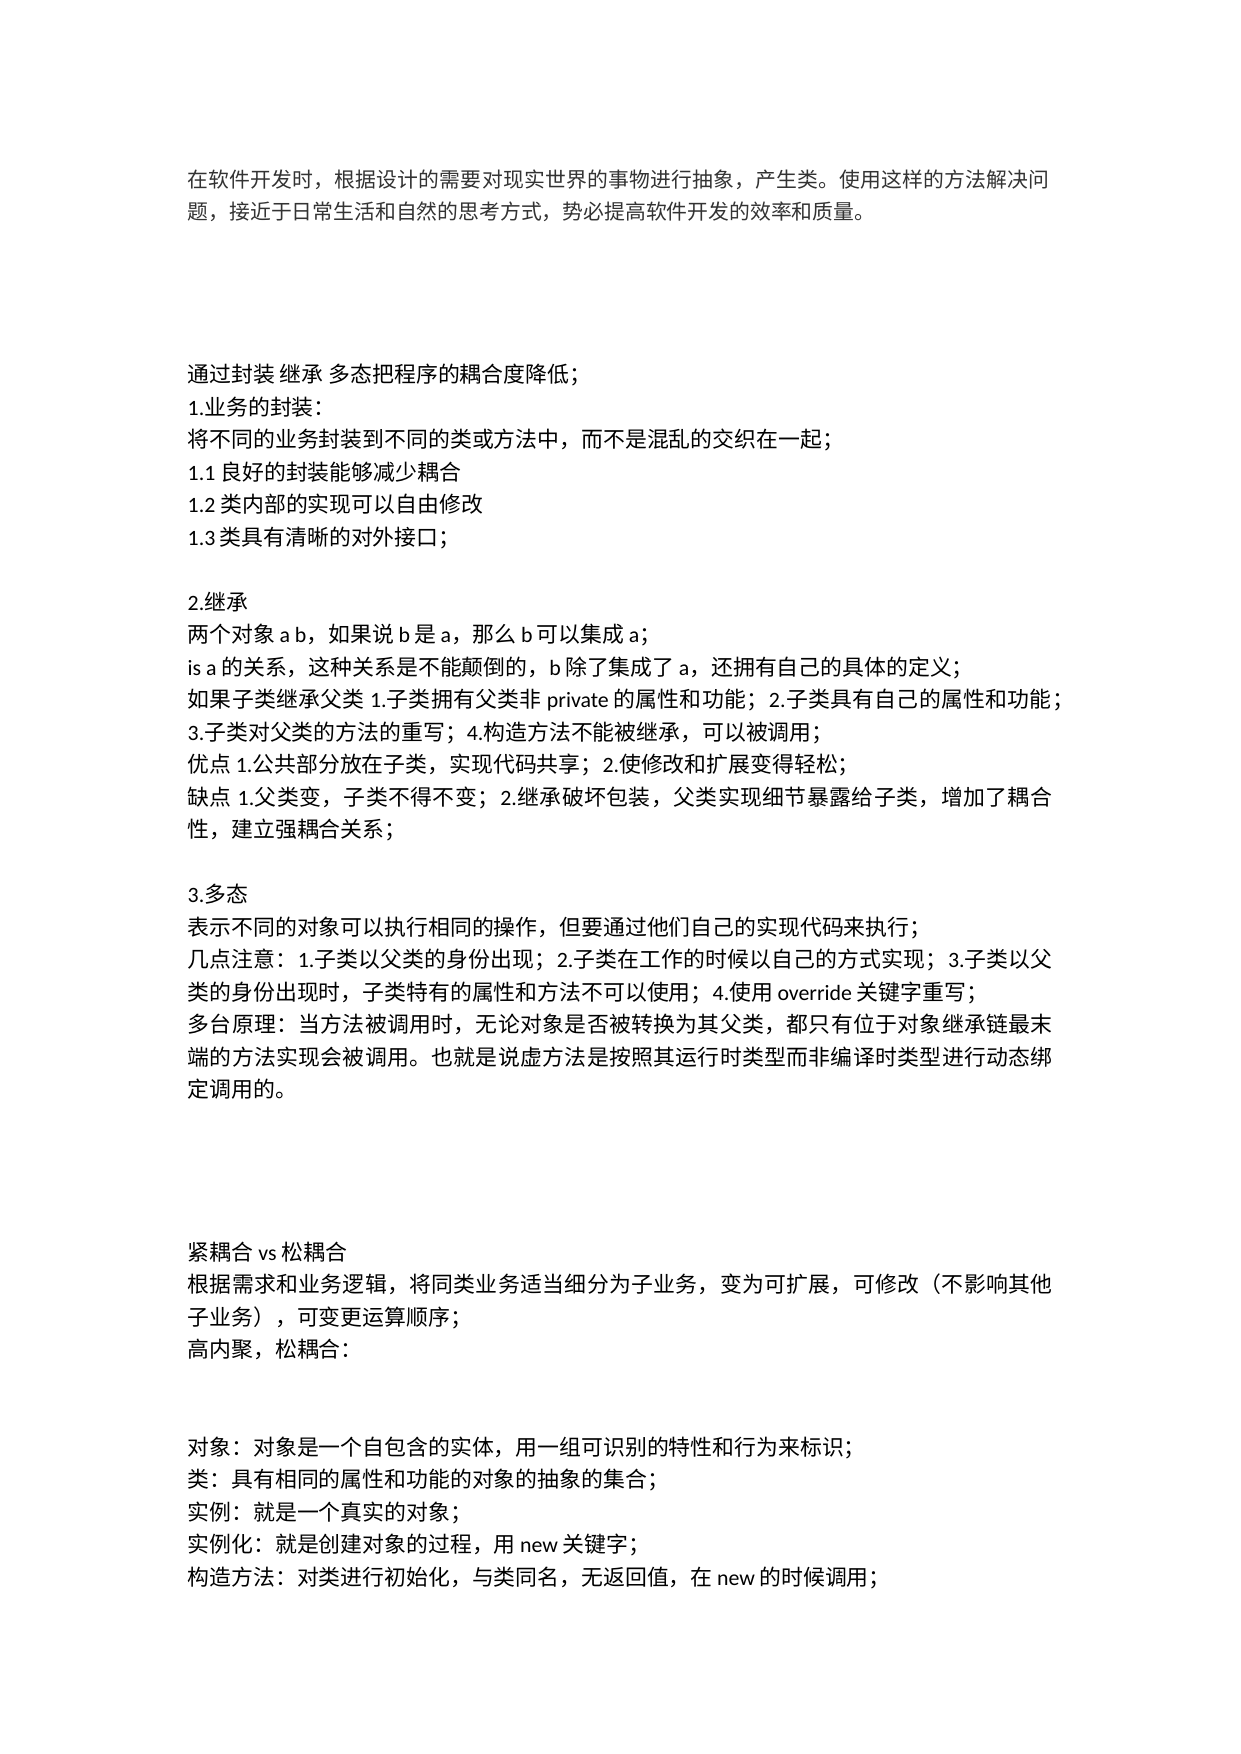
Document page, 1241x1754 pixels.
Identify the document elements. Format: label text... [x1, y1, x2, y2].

text 两个对象a b，如果说b是a，那么b可以集成a； [187, 617, 1053, 649]
text is a的关系，这种关系是不能颠倒的，b除了集成了a，还拥有自己的具体的定义； [187, 649, 1053, 682]
text 对象：对象是一个自包含的实体，用一组可识别的特性和行为来标识； [187, 1429, 1053, 1462]
text 通过封装 继承 多态把程序的耦合度降低； [187, 357, 1053, 389]
text 实例化：就是创建对象的过程，用new关键字； [187, 1527, 1053, 1559]
text 优点1.公共部分放在子类，实现代码共享；2.使修改和扩展变得轻松； [187, 747, 1053, 779]
text 高内聚，松耦合： [187, 1332, 1053, 1364]
text 将不同的业务封装到不同的类或方法中，而不是混乱的交织在一起； [187, 422, 1053, 454]
text 构造方法：对类进行初始化，与类同名，无返回值，在new的时候调用； [187, 1559, 1053, 1592]
list 继承 [187, 584, 1053, 617]
text 几点注意：1.子类以父类的身份出现；2.子类在工作的时候以自己的方式实现；3.子类以父类的身份出现时，子类特有的属性和方法不可以使用；4.使用override关键字重写； [187, 942, 1053, 1007]
text 根据需求和业务逻辑，将同类业务适当细分为子业务，变为可扩展，可修改（不影响其他子业务），可变更运算顺序； [187, 1267, 1053, 1332]
text 缺点 1.父类变，子类不得不变；2.继承破坏包装，父类实现细节暴露给子类，增加了耦合性，建立强耦合关系； [187, 779, 1053, 844]
text 表示不同的对象可以执行相同的操作，但要通过他们自己的实现代码来执行； [187, 909, 1053, 942]
text 1.1 良好的封装能够减少耦合 [187, 454, 1053, 487]
list 多态 [187, 877, 1053, 909]
text 如果子类继承父类1.子类拥有父类非private的属性和功能；2.子类具有自己的属性和功能；3.子类对父类的方法的重写；4.构造方法不能被继承，可以被调用； [187, 682, 1053, 747]
list 业务的封装： [187, 389, 1053, 422]
text 1.3类具有清晰的对外接口； [187, 519, 1053, 552]
text 实例：就是一个真实的对象； [187, 1494, 1053, 1527]
text 1.2 类内部的实现可以自由修改 [187, 487, 1053, 519]
text 在软件开发时，根据设计的需要对现实世界的事物进行抽象，产生类。使用这样的方法解决问题，接近于日常生活和自然的思考方式，势必提高软件开发的效率和质量。 [187, 162, 1053, 227]
text 类：具有相同的属性和功能的对象的抽象的集合； [187, 1462, 1053, 1494]
text 多台原理：当方法被调用时，无论对象是否被转换为其父类，都只有位于对象继承链最末端的方法实现会被调用。也就是说虚方法是按照其运行时类型而非编译时类型进行动态绑定调用的。 [187, 1007, 1053, 1104]
text 紧耦合 vs 松耦合 [187, 1234, 1053, 1267]
